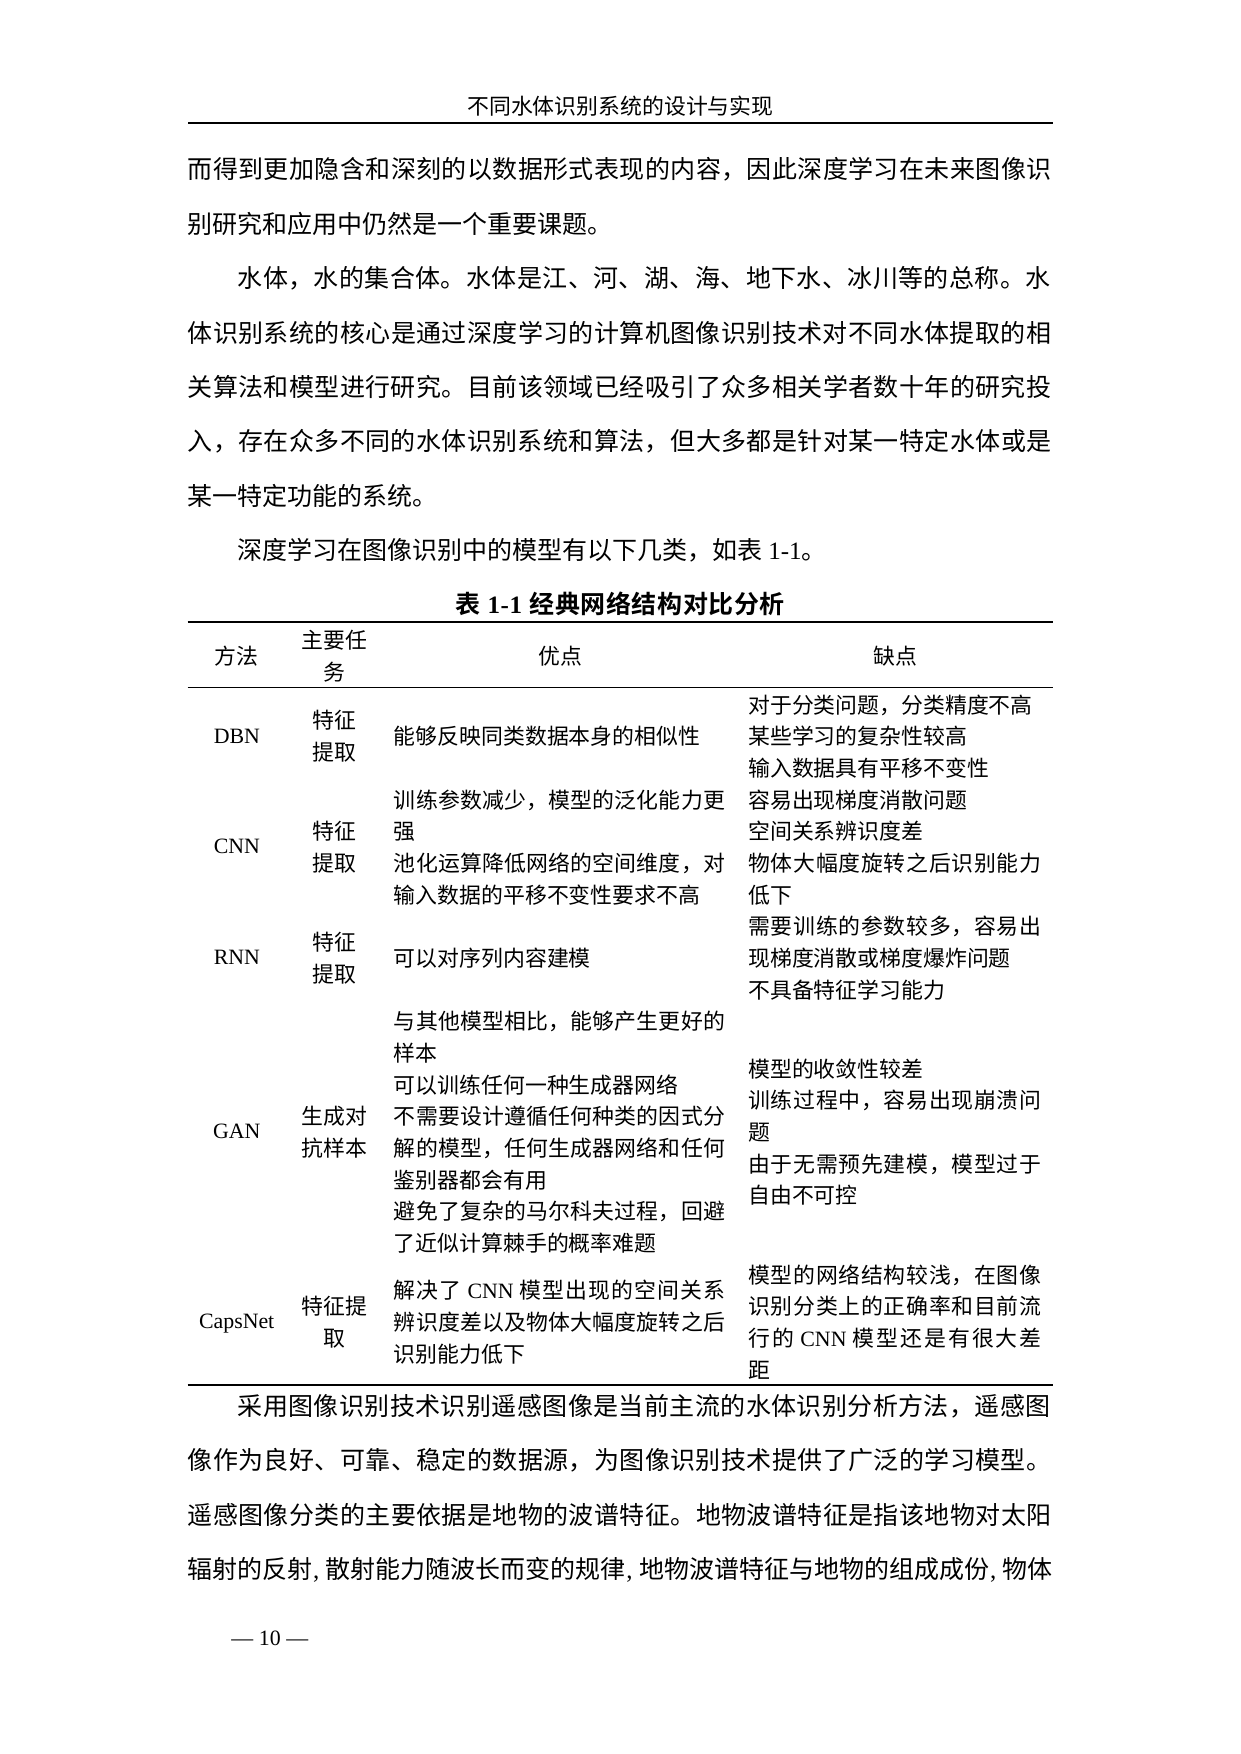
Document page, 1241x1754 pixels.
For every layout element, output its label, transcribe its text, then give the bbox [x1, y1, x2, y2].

table_cell DBN [188, 688, 285, 783]
table_cell 生成对抗样本 [285, 1004, 382, 1258]
table_cell 能够反映同类数据本身的相似性 [383, 688, 737, 783]
table_cell 训练参数减少，模型的泛化能力更强 池化运算降低网络的空间维度，对输入数据的平移不变性要求不高 [383, 783, 737, 909]
table_cell GAN [188, 1004, 285, 1258]
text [187, 1386, 1053, 1586]
table_header 方法 [188, 623, 285, 687]
text 水体，水的集合体。水体是江、河、湖、海、地下水、冰川等的总称。水体识别系统的核心是通过深度学习的计算机图像识别技术对不同水体提取的相关算法和模型进行研究。目前该领域已经吸引了众多相关学者数十年的研究投入，存在众多不同的水体识别系统和算法，但大多都是针对某一特定水体或是某一特定功能的系统。 [187, 259, 1053, 512]
table_cell 特征 提取 [285, 688, 382, 783]
table_cell CNN [188, 783, 285, 909]
table_cell CapsNet [188, 1258, 285, 1384]
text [187, 150, 1053, 241]
table_cell 模型的网络结构较浅，在图像识别分类上的正确率和目前流行的CNN模型还是有很大差距 [737, 1258, 1053, 1384]
table_cell RNN [188, 909, 285, 1004]
table_header 优点 [383, 623, 737, 687]
table_cell 容易出现梯度消散问题 空间关系辨识度差 物体大幅度旋转之后识别能力低下 [737, 783, 1053, 909]
table_cell 与其他模型相比，能够产生更好的样本 可以训练任何一种生成器网络 不需要设计遵循任何种类的因式分解的模型，任何生成器网络和任何鉴别器都会有用 避免了复杂的马尔科夫过程，回避了近似计算棘手的概率难题 [383, 1004, 737, 1258]
table_cell 特征 提取 [285, 783, 382, 909]
table_cell 特征提取 [285, 1258, 382, 1384]
text 深度学习在图像识别中的模型有以下几类，如表 1-1。 [187, 531, 1053, 567]
table_cell 解决了CNN模型出现的空间关系辨识度差以及物体大幅度旋转之后识别能力低下 [383, 1258, 737, 1384]
table_cell 可以对序列内容建模 [383, 909, 737, 1004]
table_header 主要任务 [285, 623, 382, 687]
table_cell 对于分类问题，分类精度不高 某些学习的复杂性较高 输入数据具有平移不变性 [737, 688, 1053, 783]
table_header 缺点 [737, 623, 1053, 687]
table_cell 需要训练的参数较多，容易出现梯度消散或梯度爆炸问题 不具备特征学习能力 [737, 909, 1053, 1004]
table_cell 模型的收敛性较差 训练过程中，容易出现崩溃问题 由于无需预先建模，模型过于自由不可控 [737, 1004, 1053, 1258]
text 表 1-1 经典网络结构对比分析 [187, 585, 1053, 621]
table_cell 特征 提取 [285, 909, 382, 1004]
